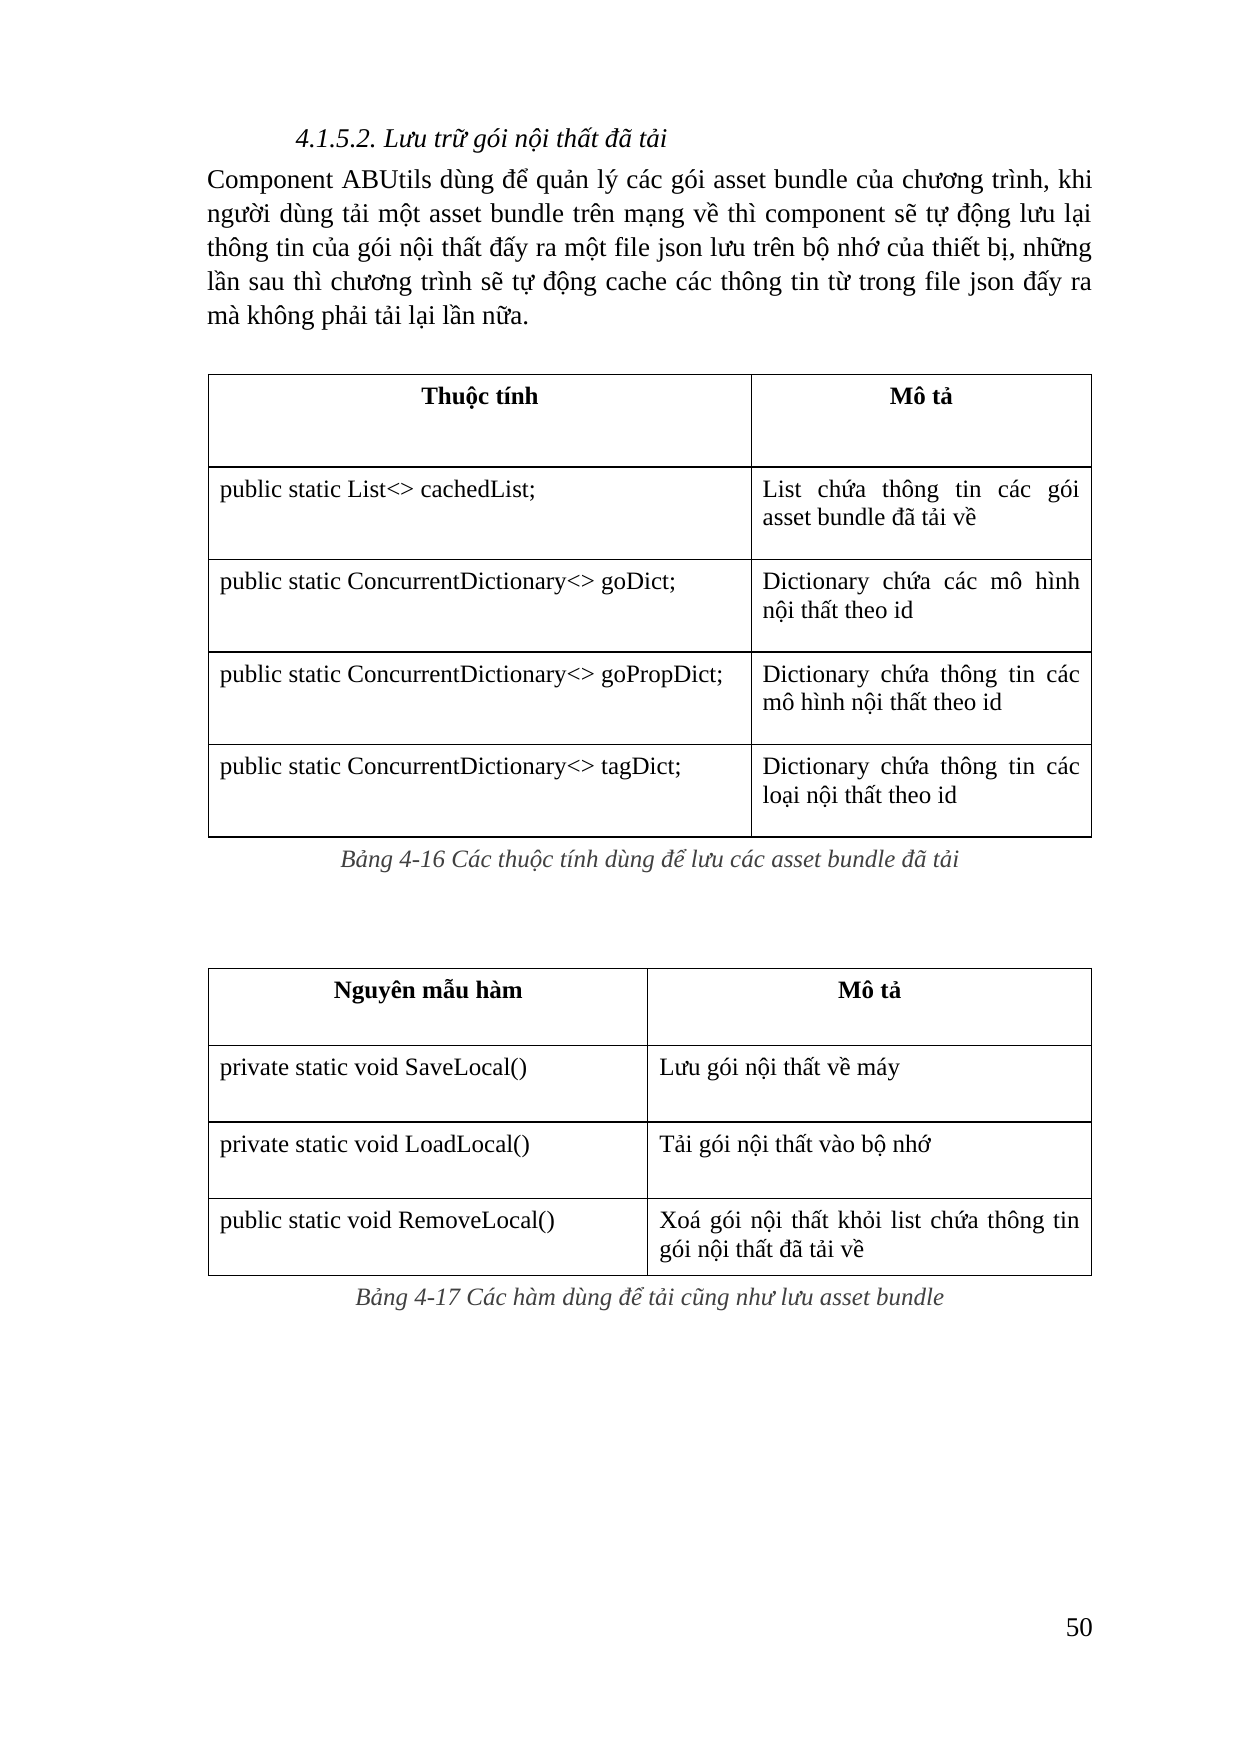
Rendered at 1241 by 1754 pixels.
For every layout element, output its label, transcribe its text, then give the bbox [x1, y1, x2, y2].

subtitle Lưu trữ gói nội thất đã tải [207, 122, 1092, 153]
table_cell public static ConcurrentDictionary<> tagDict; [209, 745, 751, 836]
table_header Mô tả [752, 375, 1091, 466]
table_cell private static void SaveLocal() [209, 1046, 647, 1121]
text Component ABUtils dùng để quản lý các gói asset bundle của chương trình, khi người dùng tải một asset bundle trên mạng về thì component sẽ tự động lưu lại thông tin của gói nội thất đấy ra một file json lưu trên bộ nhớ của thiết bị, những lần sau thì chương trình sẽ tự động cache các thông tin từ trong file json đấy ra mà không phải tải lại lần nữa. [207, 163, 1092, 331]
table_header Thuộc tính [209, 375, 751, 466]
table_cell public static List<> cachedList; [209, 468, 751, 559]
table_cell Xoá gói nội thất khỏi list chứa thông tin gói nội thất đã tải về [648, 1199, 1091, 1275]
table_cell Dictionary chứa thông tin các mô hình nội thất theo id [752, 653, 1091, 744]
table_cell Dictionary chứa các mô hình nội thất theo id [752, 560, 1091, 651]
table_cell private static void LoadLocal() [209, 1123, 647, 1198]
table_cell List chứa thông tin các gói asset bundle đã tải về [752, 468, 1091, 559]
table_cell Tải gói nội thất vào bộ nhớ [648, 1123, 1091, 1198]
table_cell public static void RemoveLocal() [209, 1199, 647, 1275]
table_cell Dictionary chứa thông tin các loại nội thất theo id [752, 745, 1091, 836]
table_cell Lưu gói nội thất về máy [648, 1046, 1091, 1121]
table_header Mô tả [648, 969, 1091, 1045]
table_cell public static ConcurrentDictionary<> goPropDict; [209, 653, 751, 744]
table_cell public static ConcurrentDictionary<> goDict; [209, 560, 751, 651]
table_header Nguyên mẫu hàm [209, 969, 647, 1045]
